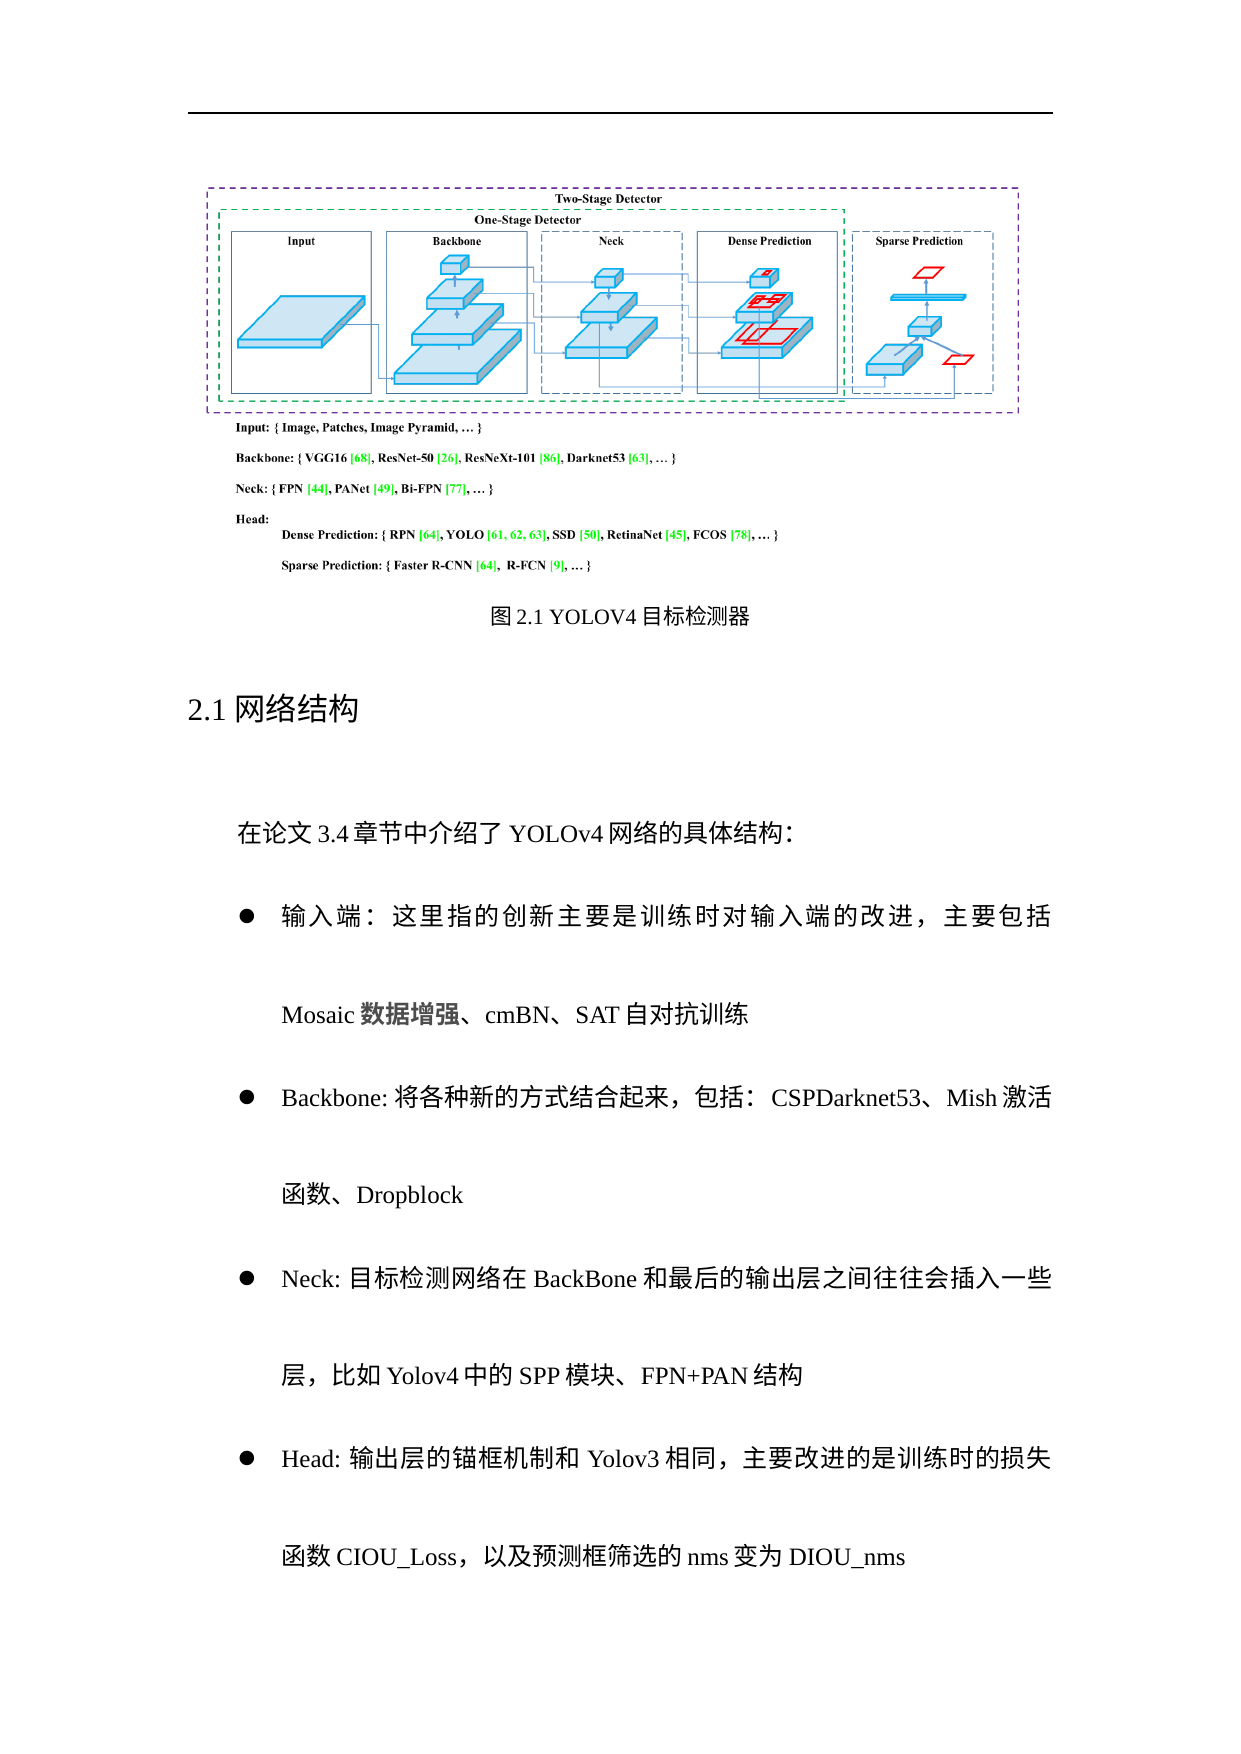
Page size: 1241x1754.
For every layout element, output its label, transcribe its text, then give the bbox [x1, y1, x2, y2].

list Neck: 目标检测网络在BackBone和最后的输出层之间往往会插入一些层，比如Yolov4中的SPP模块、FPN+PAN结构 [237, 1244, 1053, 1406]
list Head: 输出层的锚框机制和Yolov3相同，主要改进的是训练时的损失函数CIOU_Loss，以及预测框筛选的nms变为DIOU_nms [237, 1424, 1053, 1587]
text 在论文3.4章节中介绍了YOLOv4网络的具体结构： [187, 799, 1053, 864]
list 输入端：这里指的创新主要是训练时对输入端的改进，主要包括Mosaic数据增强、cmBN、SAT自对抗训练 [237, 882, 1053, 1045]
text 图2.1 YOLOV4目标检测器 [187, 599, 1053, 631]
subtitle 2.1 网络结构 [187, 674, 1053, 739]
list Backbone: 将各种新的方式结合起来，包括：CSPDarknet53、Mish激活函数、Dropblock [237, 1063, 1053, 1226]
picture [187, 162, 1053, 582]
